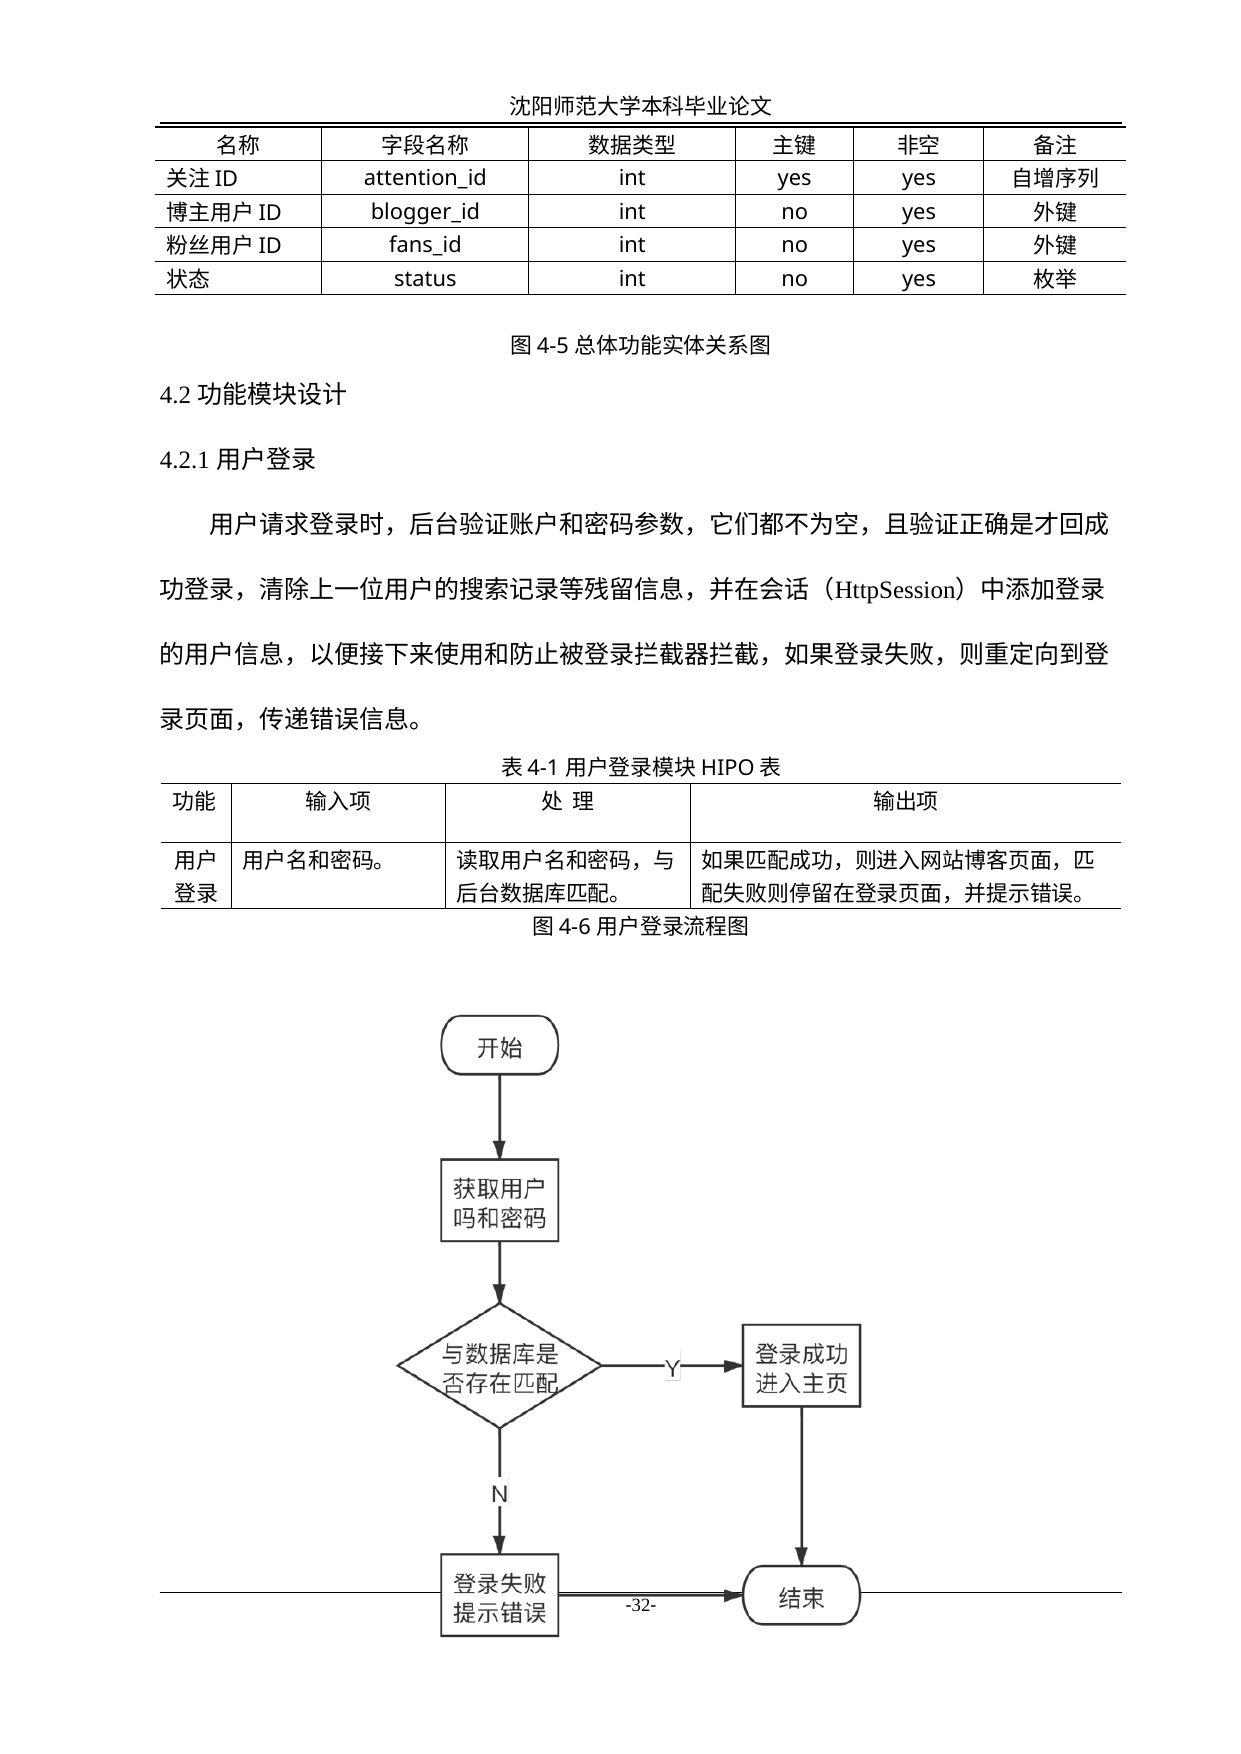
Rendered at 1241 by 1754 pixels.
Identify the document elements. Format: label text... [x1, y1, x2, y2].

table_header 备注 [984, 128, 1126, 160]
table_header 输入项 [232, 784, 445, 842]
subtitle 4.2 功能模块设计 [159, 360, 1122, 425]
table_cell int [529, 228, 735, 261]
table_cell 自增序列 [984, 161, 1126, 193]
table_cell 博主用户ID [155, 195, 321, 227]
table_cell 外键 [984, 228, 1126, 261]
table_header 非空 [854, 128, 983, 160]
subtitle 4.2.1 用户登录 [159, 425, 1122, 490]
table_cell no [736, 262, 853, 294]
text 表4-1 用户登录模块HIPO表 [159, 750, 1122, 783]
table_cell status [322, 262, 528, 294]
table_cell 用户登录 [161, 843, 231, 908]
picture [368, 986, 889, 1665]
table_cell no [736, 228, 853, 261]
table_header 主键 [736, 128, 853, 160]
table_cell blogger_id [322, 195, 528, 227]
table_cell 枚举 [984, 262, 1126, 294]
table_header 字段名称 [322, 128, 528, 160]
text 用户请求登录时，后台验证账户和密码参数，它们都不为空，且验证正确是才回成功登录，清除上一位用户的搜索记录等残留信息，并在会话（HttpSession）中添加登录的用户信息，以便接下来使用和防止被登录拦截器拦截，如果登录失败，则重定向到登录页面，传递错误信息。 [159, 490, 1122, 750]
table_cell yes [854, 228, 983, 261]
table_header 功能 [161, 784, 231, 842]
table_cell int [529, 195, 735, 227]
table_cell yes [854, 161, 983, 193]
table_cell 用户名和密码。 [232, 843, 445, 908]
table_cell int [529, 161, 735, 193]
table_cell 如果匹配成功，则进入网站博客页面，匹配失败则停留在登录页面，并提示错误。 [691, 843, 1121, 908]
table_header 数据类型 [529, 128, 735, 160]
table_cell 关注ID [155, 161, 321, 193]
table_cell attention_id [322, 161, 528, 193]
table_cell 读取用户名和密码，与后台数据库匹配。 [446, 843, 690, 908]
table_header 名称 [155, 128, 321, 160]
table_cell yes [736, 161, 853, 193]
table_header 处 理 [446, 784, 690, 842]
table_header 输出项 [691, 784, 1121, 842]
text 图4-5 总体功能实体关系图 [159, 328, 1122, 360]
table_cell int [529, 262, 735, 294]
table_cell yes [854, 195, 983, 227]
text 图4-6 用户登录流程图 [159, 909, 1122, 942]
table_cell no [736, 195, 853, 227]
table_cell 粉丝用户ID [155, 228, 321, 261]
table_cell yes [854, 262, 983, 294]
table_cell fans_id [322, 228, 528, 261]
table_cell 外键 [984, 195, 1126, 227]
table_cell 状态 [155, 262, 321, 294]
